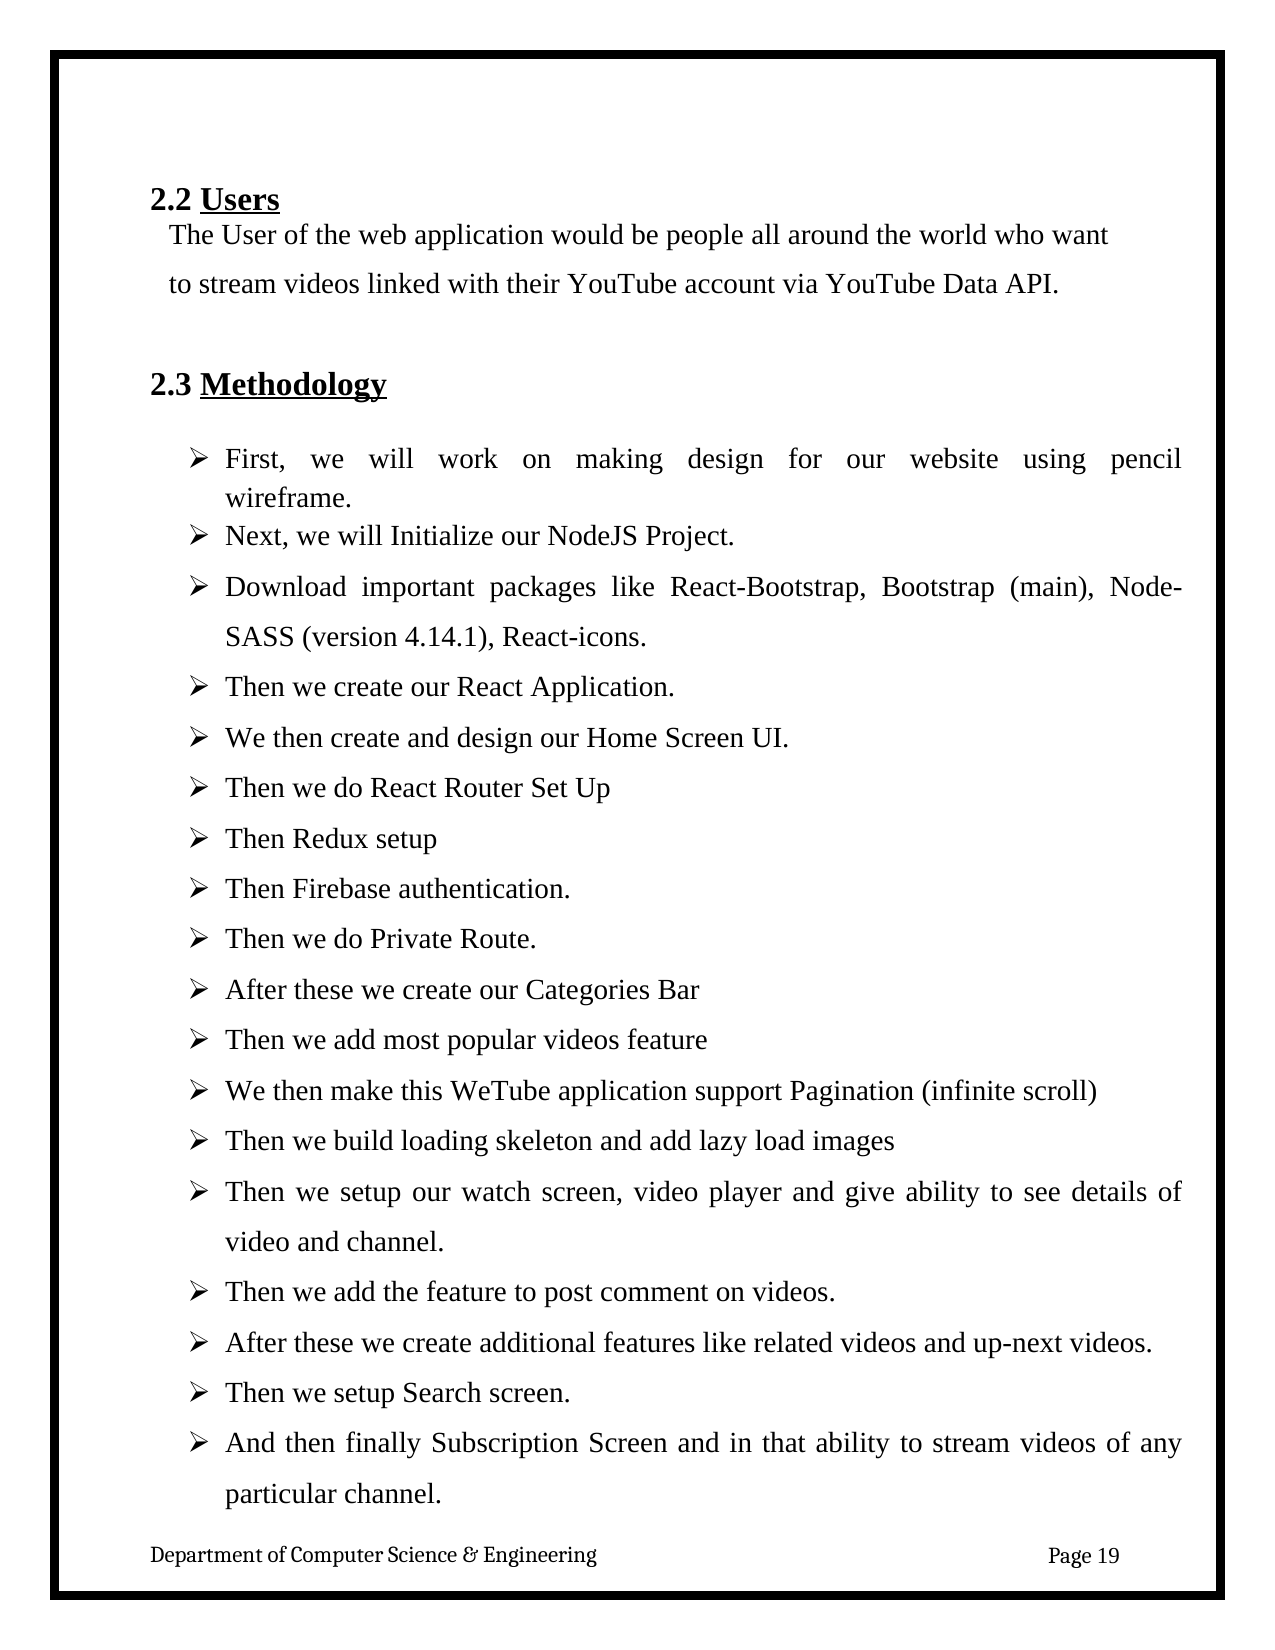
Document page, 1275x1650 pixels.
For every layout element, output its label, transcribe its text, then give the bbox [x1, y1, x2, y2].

list Then Firebase authentication. [187, 871, 1183, 905]
list We then create and design our Home Screen UI. [187, 720, 1183, 753]
list Then we add most popular videos feature [187, 1022, 1183, 1056]
text The User of the web application would be people all around the world who want to stream videos linked with their YouTube account via YouTube Data API. [169, 217, 1121, 300]
list Then we add the feature to post comment on videos. [187, 1274, 1183, 1308]
list Then Redux setup [187, 821, 1183, 854]
list Next, we will Initialize our NodeJS Project. [187, 518, 1183, 552]
list Download important packages like React-Bootstrap, Bootstrap (main), Node-SASS (version 4.14.1), React-icons. [187, 569, 1183, 653]
subtitle Methodology [150, 365, 1183, 403]
subtitle Users [150, 179, 1183, 217]
list First, we will work on making design for our website using pencil wireframe. [187, 441, 1183, 513]
list We then make this WeTube application support Pagination (infinite scroll) [187, 1073, 1183, 1106]
list And then finally Subscription Screen and in that ability to stream videos of any particular channel. [187, 1426, 1183, 1509]
list After these we create our Categories Bar [187, 972, 1183, 1006]
list Then we setup our watch screen, video player and give ability to see details of video and channel. [187, 1174, 1183, 1258]
list After these we create additional features like related videos and up-next videos. [187, 1325, 1183, 1358]
list Then we build loading skeleton and add lazy load images [187, 1123, 1183, 1157]
list Then we setup Search screen. [187, 1375, 1183, 1409]
list Then we create our React Application. [187, 669, 1183, 703]
list Then we do Private Route. [187, 922, 1183, 955]
list Then we do React Router Set Up [187, 770, 1183, 804]
